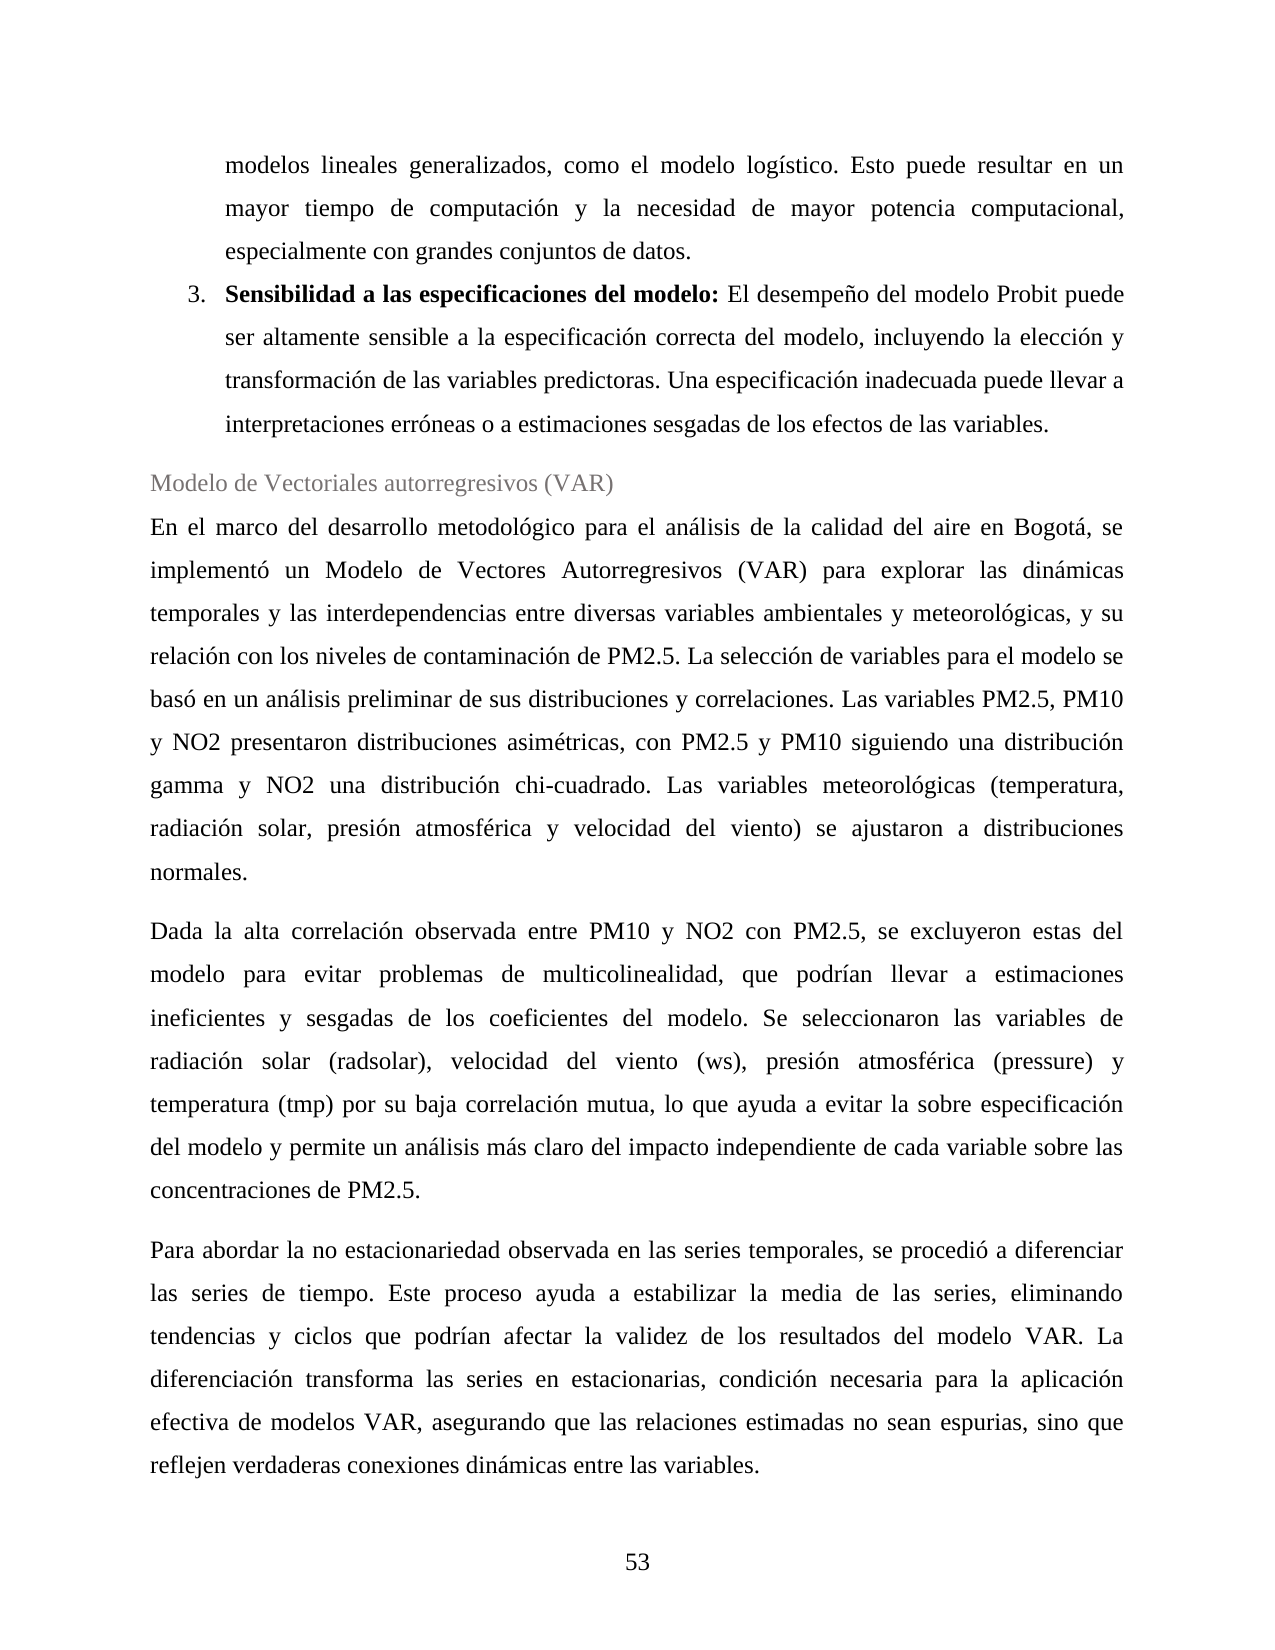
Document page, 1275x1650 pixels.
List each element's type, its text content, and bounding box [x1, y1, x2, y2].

subtitle Modelo de Vectoriales autorregresivos (VAR) [150, 468, 1125, 497]
text Para abordar la no estacionariedad observada en las series temporales, se procedió a diferenciar las series de tiempo. Este proceso ayuda a estabilizar la media de las series, eliminando tendencias y ciclos que podrían afectar la validez de los resultados del modelo VAR. La diferenciación transforma las series en estacionarias, condición necesaria para la aplicación efectiva de modelos VAR, asegurando que las relaciones estimadas no sean espurias, sino que reflejen verdaderas conexiones dinámicas entre las variables. [150, 1235, 1125, 1479]
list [187, 150, 1125, 265]
list Sensibilidad a las especificaciones del modelo: El desempeño del modelo Probit puede ser altamente sensible a la especificación correcta del modelo, incluyendo la elección y transformación de las variables predictoras. Una especificación inadecuada puede llevar a interpretaciones erróneas o a estimaciones sesgadas de los efectos de las variables. [187, 279, 1125, 437]
text En el marco del desarrollo metodológico para el análisis de la calidad del aire en Bogotá, se implementó un Modelo de Vectores Autorregresivos (VAR) para explorar las dinámicas temporales y las interdependencias entre diversas variables ambientales y meteorológicas, y su relación con los niveles de contaminación de PM2.5. La selección de variables para el modelo se basó en un análisis preliminar de sus distribuciones y correlaciones. Las variables PM2.5, PM10 y NO2 presentaron distribuciones asimétricas, con PM2.5 y PM10 siguiendo una distribución gamma y NO2 una distribución chi-cuadrado. Las variables meteorológicas (temperatura, radiación solar, presión atmosférica y velocidad del viento) se ajustaron a distribuciones normales. [150, 512, 1125, 885]
text Dada la alta correlación observada entre PM10 y NO2 con PM2.5, se excluyeron estas del modelo para evitar problemas de multicolinealidad, que podrían llevar a estimaciones ineficientes y sesgadas de los coeficientes del modelo. Se seleccionaron las variables de radiación solar (radsolar), velocidad del viento (ws), presión atmosférica (pressure) y temperatura (tmp) por su baja correlación mutua, lo que ayuda a evitar la sobre especificación del modelo y permite un análisis más claro del impacto independiente de cada variable sobre las concentraciones de PM2.5. [150, 916, 1125, 1204]
